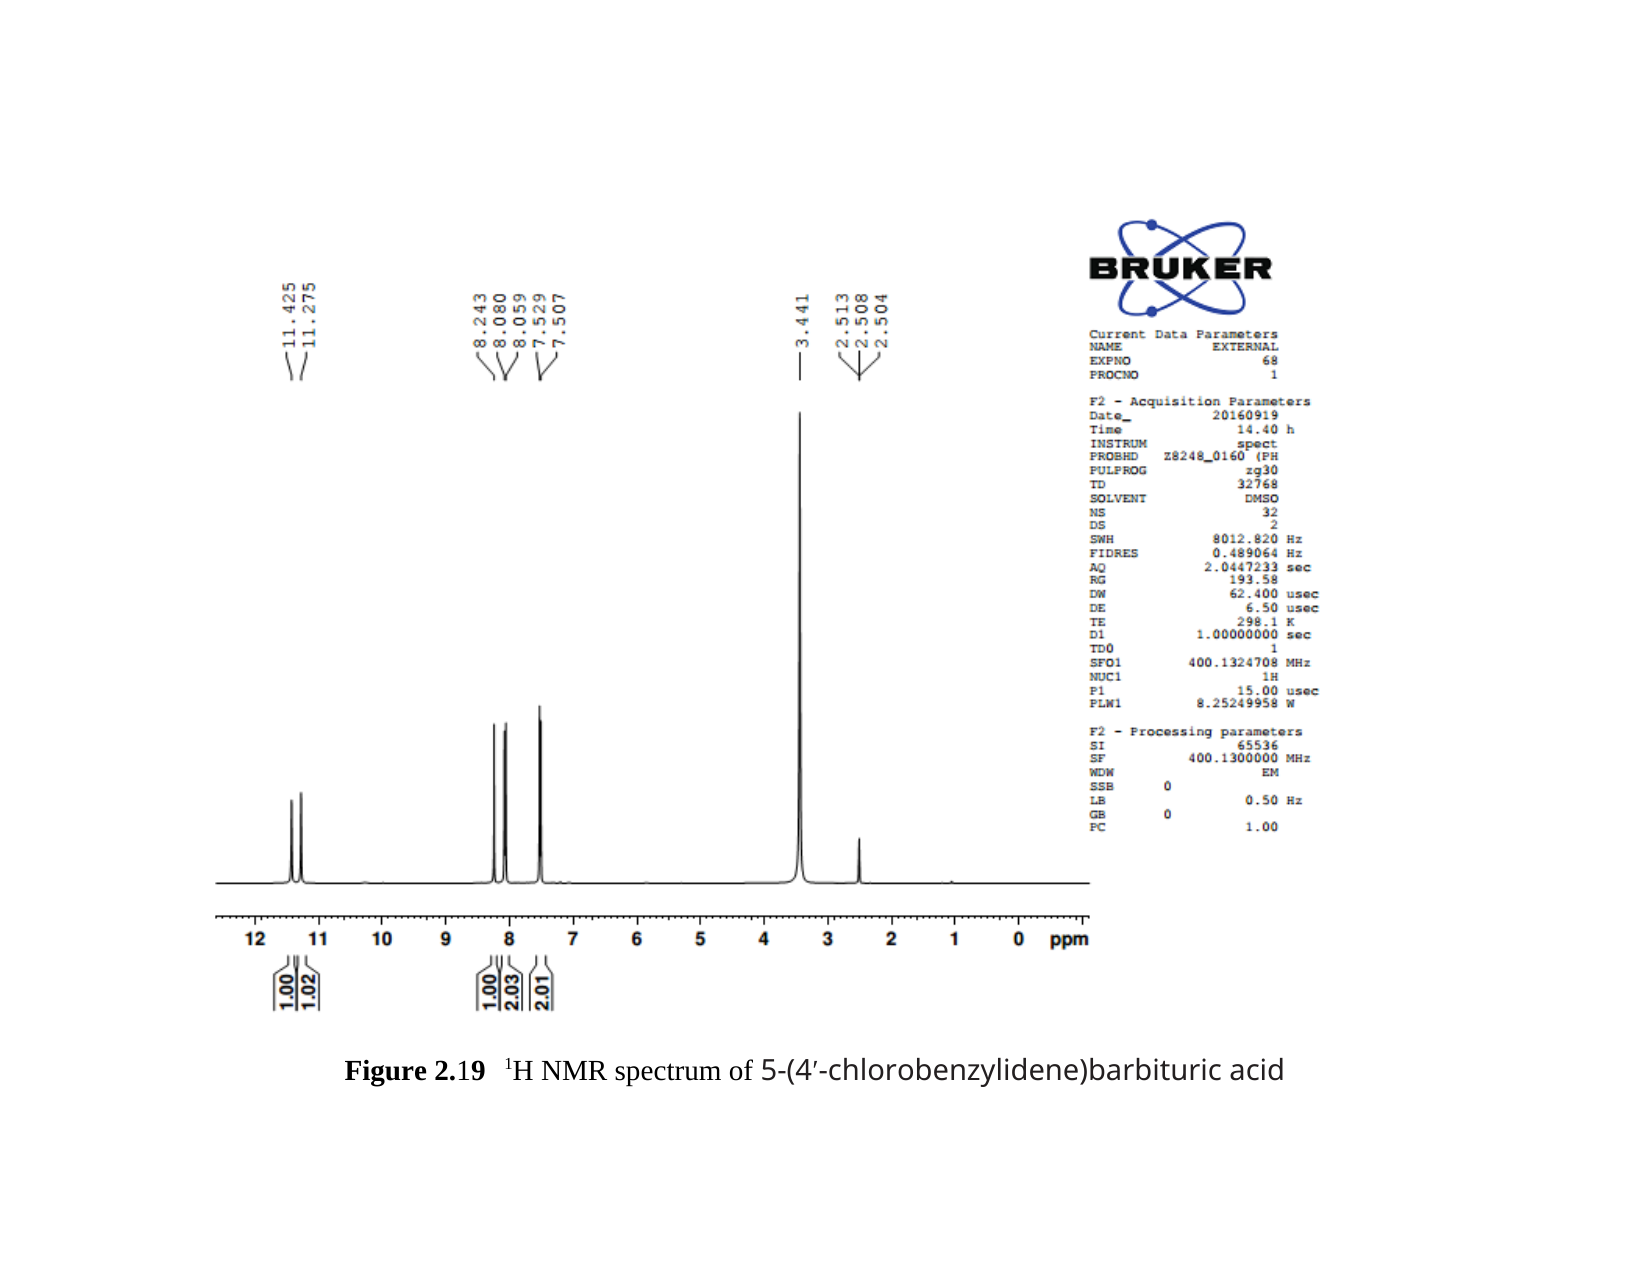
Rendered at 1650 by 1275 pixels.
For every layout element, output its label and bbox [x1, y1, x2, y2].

picture [150, 150, 1463, 1041]
